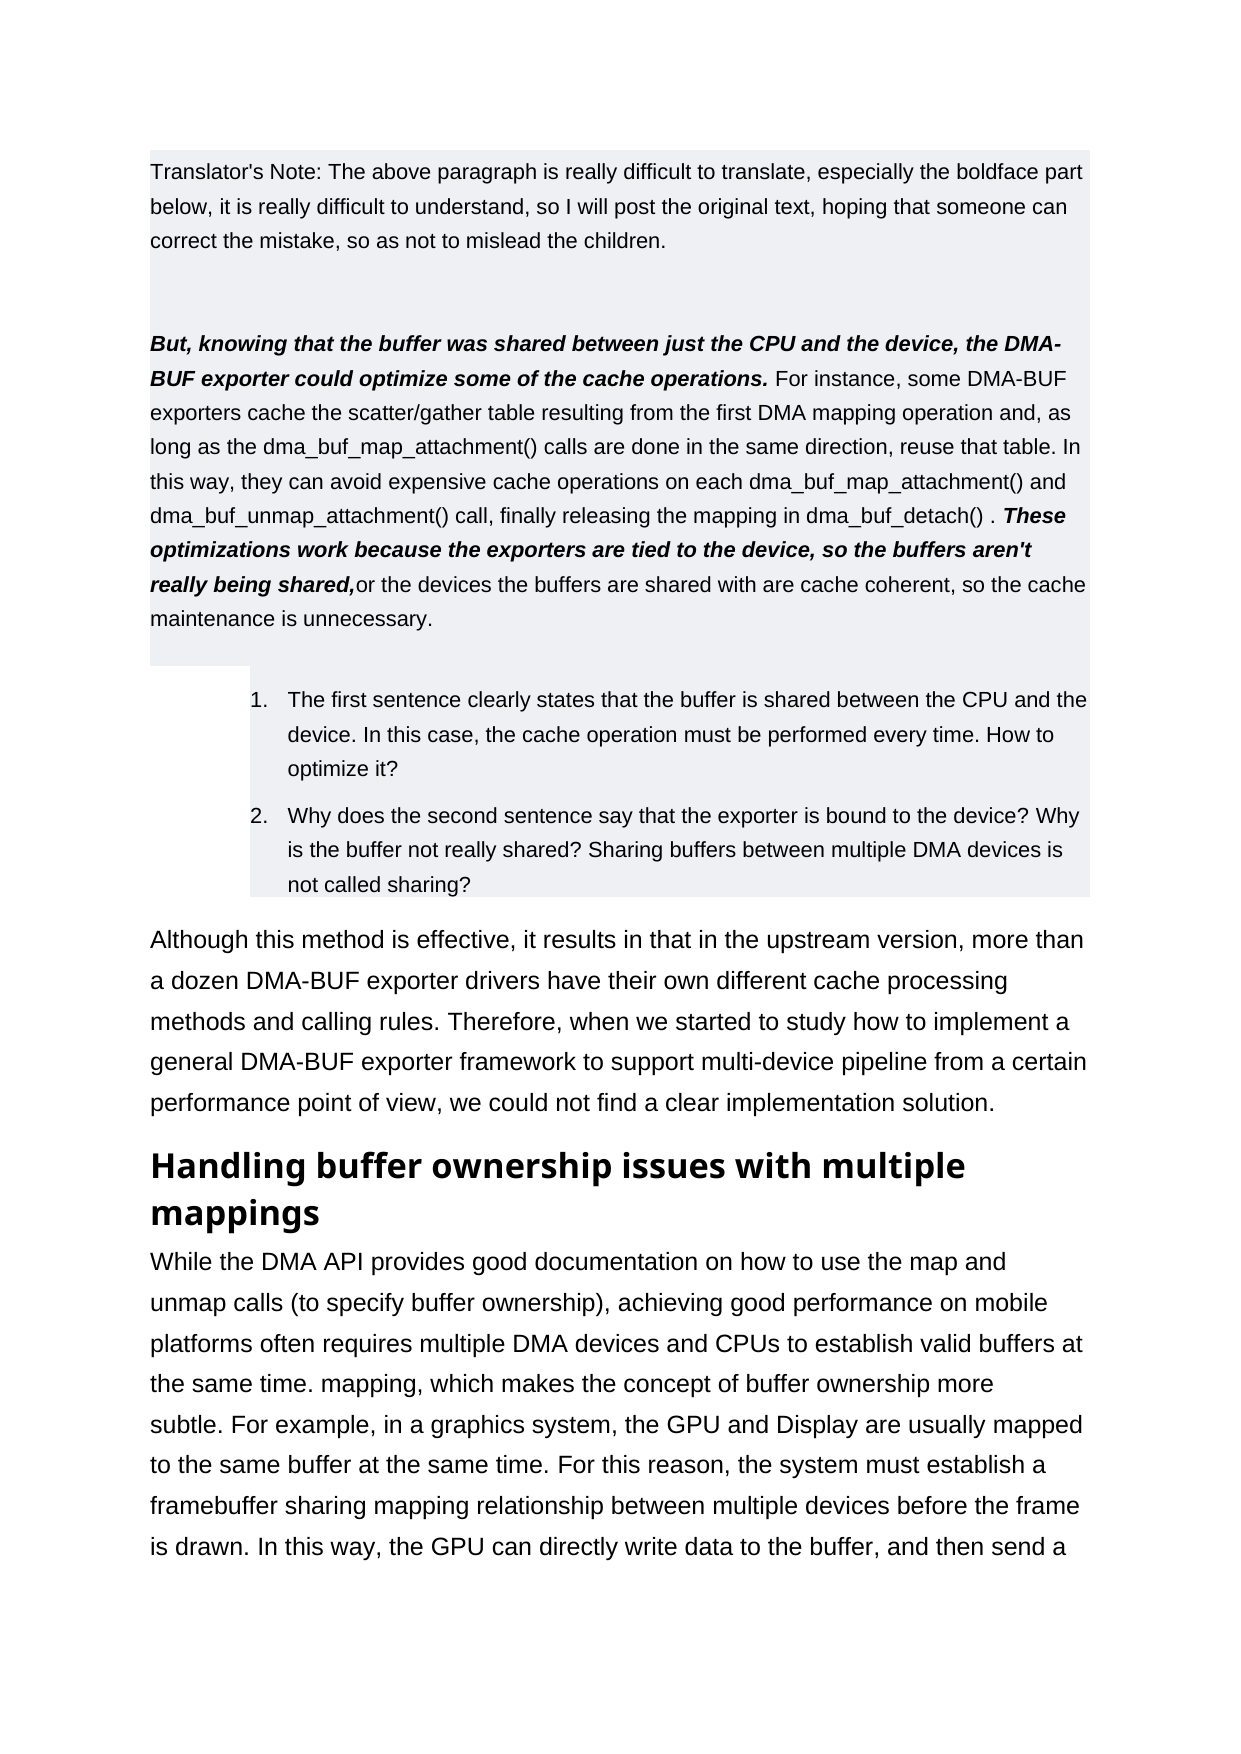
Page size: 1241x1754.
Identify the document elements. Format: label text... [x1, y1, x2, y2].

list The first sentence clearly states that the buffer is shared between the CPU and the device. In this case, the cache operation must be performed every time. How to optimize it? [250, 678, 1090, 781]
text Translator's Note: The above paragraph is really difficult to translate, especially the boldface part below, it is really difficult to understand, so I will post the original text, hoping that someone can correct the mistake, so as not to mislead the children. But, knowing that the buffer was shared between just the CPU and the device, the DMA-BUF exporter could optimize some of the cache operations. For instance, some DMA-BUF exporters cache the scatter/gather table resulting from the first DMA mapping operation and, as long as the dma_buf_map_attachment() calls are done in the same direction, reuse that table. In this way, they can avoid expensive cache operations on each dma_buf_map_attachment() and dma_buf_unmap_attachment() call, finally releasing the mapping in dma_buf_detach() . These optimizations work because the exporters are tied to the device, so the buffers aren't really being shared,or the devices the buffers are shared with are cache coherent, so the cache maintenance is unnecessary. [150, 150, 1090, 666]
text Handling buffer ownership issues with multiple mappings [150, 1142, 1090, 1235]
text Although this method is effective, it results in that in the upstream version, more than a dozen DMA-BUF exporter drivers have their own different cache processing methods and calling rules. Therefore, when we started to study how to implement a general DMA-BUF exporter framework to support multi-device pipeline from a certain performance point of view, we could not find a clear implementation solution. [150, 913, 1090, 1117]
list Why does the second sentence say that the exporter is bound to the device? Why is the buffer not really shared? Sharing buffers between multiple DMA devices is not called sharing? [250, 794, 1090, 897]
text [150, 1235, 1090, 1560]
